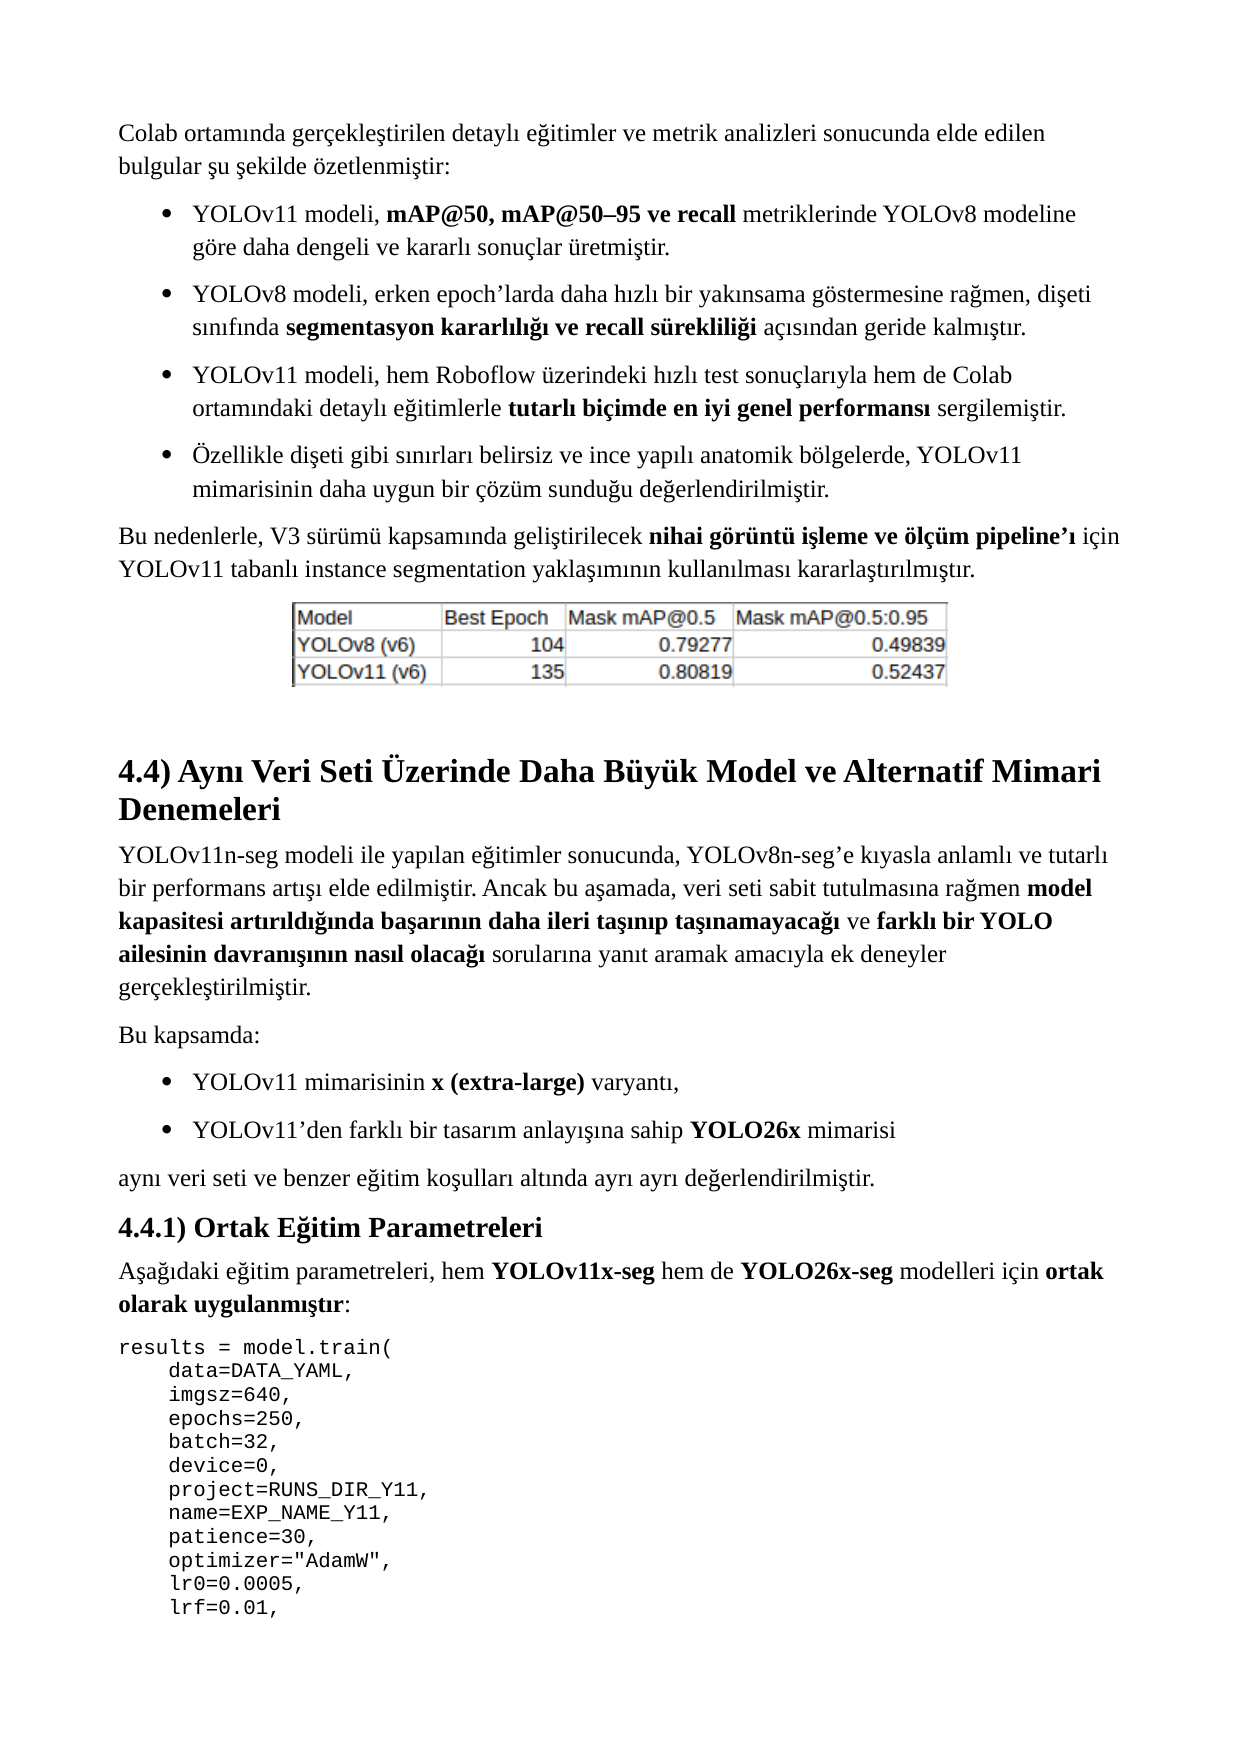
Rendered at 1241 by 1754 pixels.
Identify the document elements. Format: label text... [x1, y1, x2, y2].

subtitle 4.4.1) Ortak Eğitim Parametreleri [118, 1210, 1122, 1244]
text data=DATA_YAML, [118, 1361, 1122, 1384]
text batch=32, [118, 1431, 1122, 1455]
text optimizer="AdamW", [118, 1550, 1122, 1573]
list YOLOv11 mimarisinin x (extra-large) varyantı, [162, 1067, 1122, 1096]
text Aşağıdaki eğitim parametreleri, hem YOLOv11x-seg hem de YOLO26x-seg modelleri için ortak olarak uygulanmıştır: [118, 1256, 1122, 1318]
list Özellikle dişeti gibi sınırları belirsiz ve ince yapılı anatomik bölgelerde, YOLOv11 mimarisinin daha uygun bir çözüm sunduğu değerlendirilmiştir. [162, 441, 1122, 502]
list YOLOv11 modeli, hem Roboflow üzerindeki hızlı test sonuçlarıyla hem de Colab ortamındaki detaylı eğitimlerle tutarlı biçimde en iyi genel performansı sergilemiştir. [162, 360, 1122, 422]
text name=EXP_NAME_Y11, [118, 1502, 1122, 1526]
picture [292, 602, 949, 687]
list YOLOv11 modeli, mAP@50, mAP@50–95 ve recall metriklerinde YOLOv8 modeline göre daha dengeli ve kararlı sonuçlar üretmiştir. [162, 199, 1122, 261]
list YOLOv8 modeli, erken epoch’larda daha hızlı bir yakınsama göstermesine rağmen, dişeti sınıfında segmentasyon kararlılığı ve recall sürekliliği açısından geride kalmıştır. [162, 279, 1122, 341]
subtitle 4.4) Aynı Veri Seti Üzerinde Daha Büyük Model ve Alternatif Mimari Denemeleri [118, 751, 1122, 828]
text Bu kapsamda: [118, 1020, 1122, 1048]
text epochs=250, [118, 1408, 1122, 1431]
text YOLOv11n-seg modeli ile yapılan eğitimler sonucunda, YOLOv8n-seg’e kıyasla anlamlı ve tutarlı bir performans artışı elde edilmiştir. Ancak bu aşamada, veri seti sabit tutulmasına rağmen model kapasitesi artırıldığında başarının daha ileri taşınıp taşınamayacağı ve farklı bir YOLO ailesinin davranışının nasıl olacağı sorularına yanıt aramak amacıyla ek deneyler gerçekleştirilmiştir. [118, 840, 1122, 1001]
text project=RUNS_DIR_Y11, [118, 1479, 1122, 1502]
text patience=30, [118, 1526, 1122, 1550]
text Bu nedenlerle, V3 sürümü kapsamında geliştirilecek nihai görüntü işleme ve ölçüm pipeline’ı için YOLOv11 tabanlı instance segmentation yaklaşımının kullanılması kararlaştırılmıştır. [118, 521, 1122, 583]
text lr0=0.0005, [118, 1573, 1122, 1597]
text results = model.train( [118, 1337, 1122, 1361]
text Colab ortamında gerçekleştirilen detaylı eğitimler ve metrik analizleri sonucunda elde edilen bulgular şu şekilde özetlenmiştir: [118, 118, 1122, 180]
list YOLOv11’den farklı bir tasarım anlayışına sahip YOLO26x mimarisi [162, 1115, 1122, 1144]
text device=0, [118, 1455, 1122, 1479]
text lrf=0.01, [118, 1597, 1122, 1621]
text imgsz=640, [118, 1384, 1122, 1408]
text aynı veri seti ve benzer eğitim koşulları altında ayrı ayrı değerlendirilmiştir. [118, 1163, 1122, 1191]
